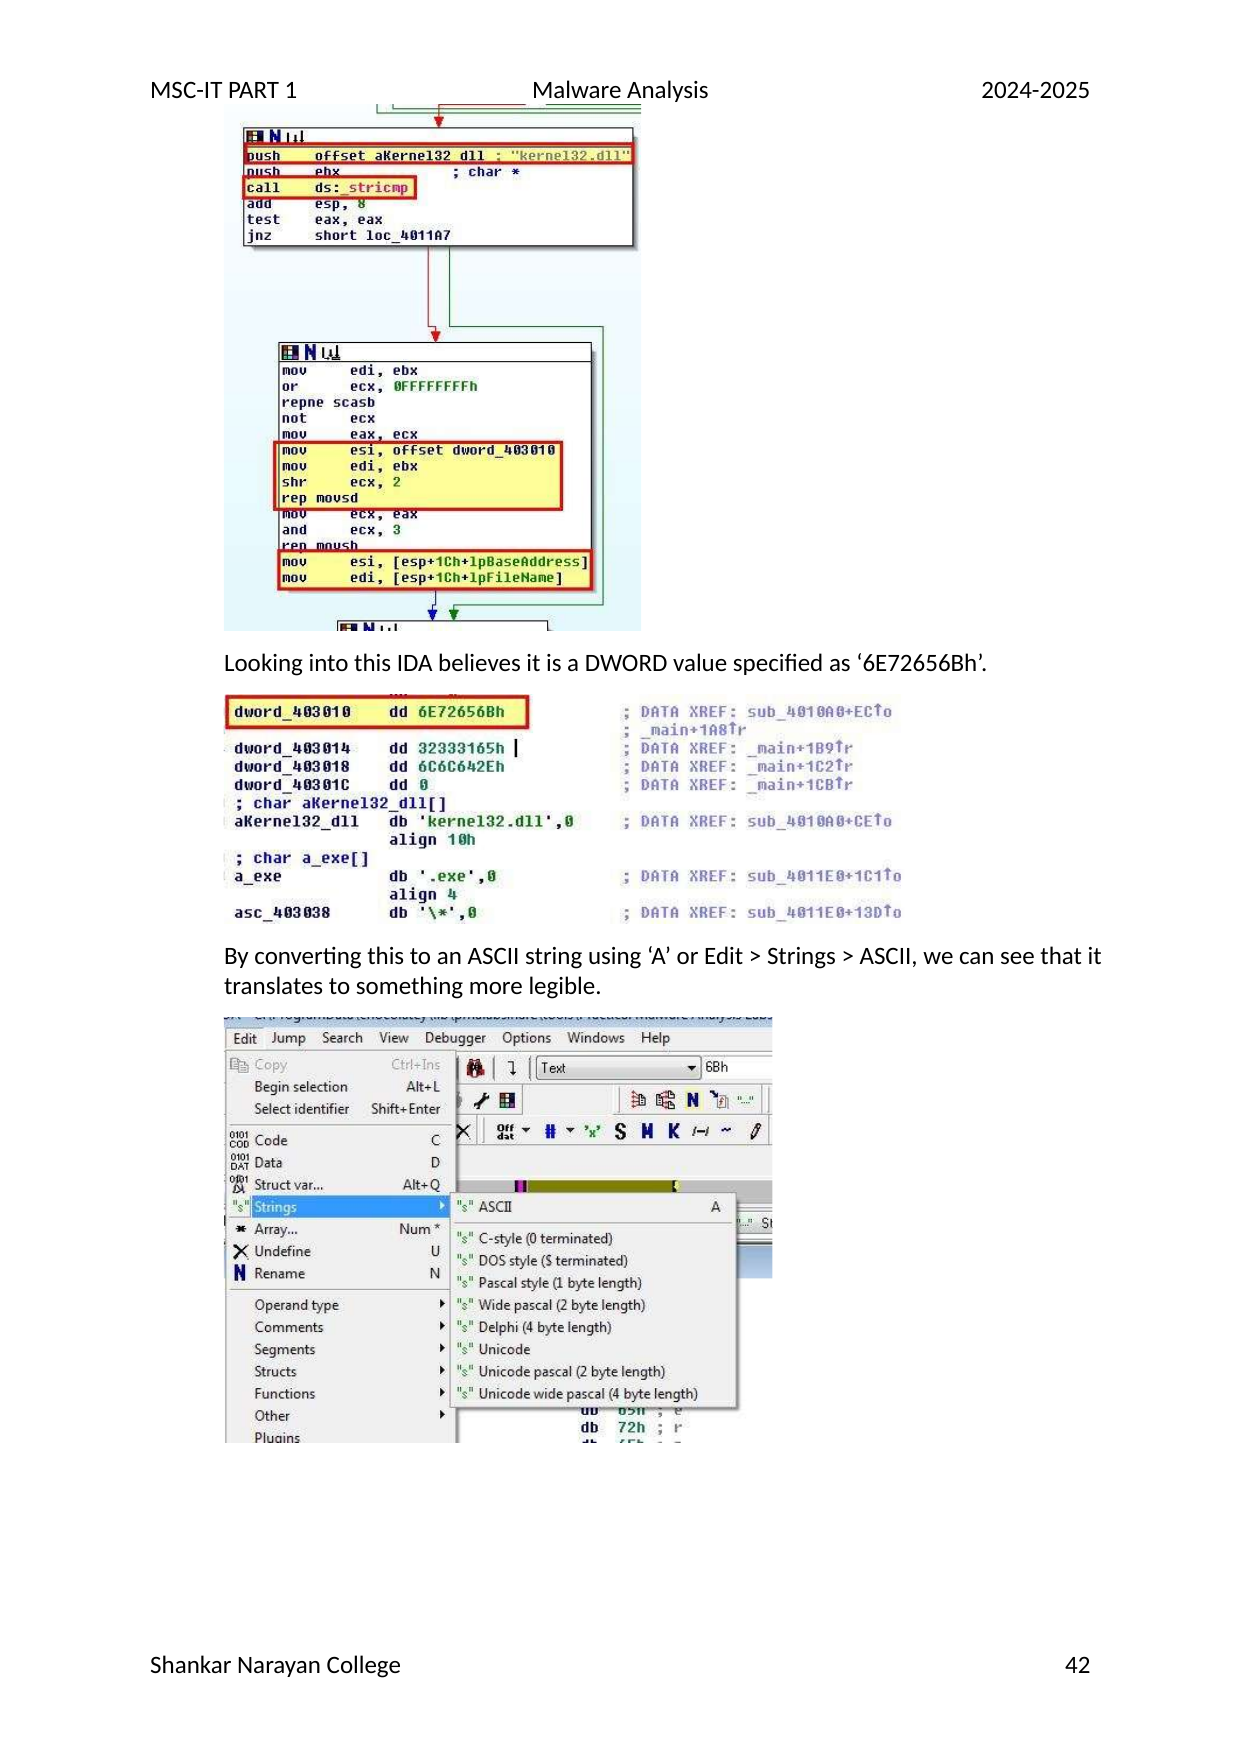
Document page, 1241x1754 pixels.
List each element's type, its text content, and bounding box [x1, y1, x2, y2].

picture [223, 1017, 773, 1443]
picture [223, 694, 924, 924]
text Looking into this IDA believes it is a DWORD value specified as ‘6E72656Bh’. [224, 647, 1137, 678]
text By converting this to an ASCII string using ‘A’ or Edit > Strings > ASCII, we can see that it translates to something more legible. [224, 940, 1137, 1001]
picture [223, 104, 642, 631]
